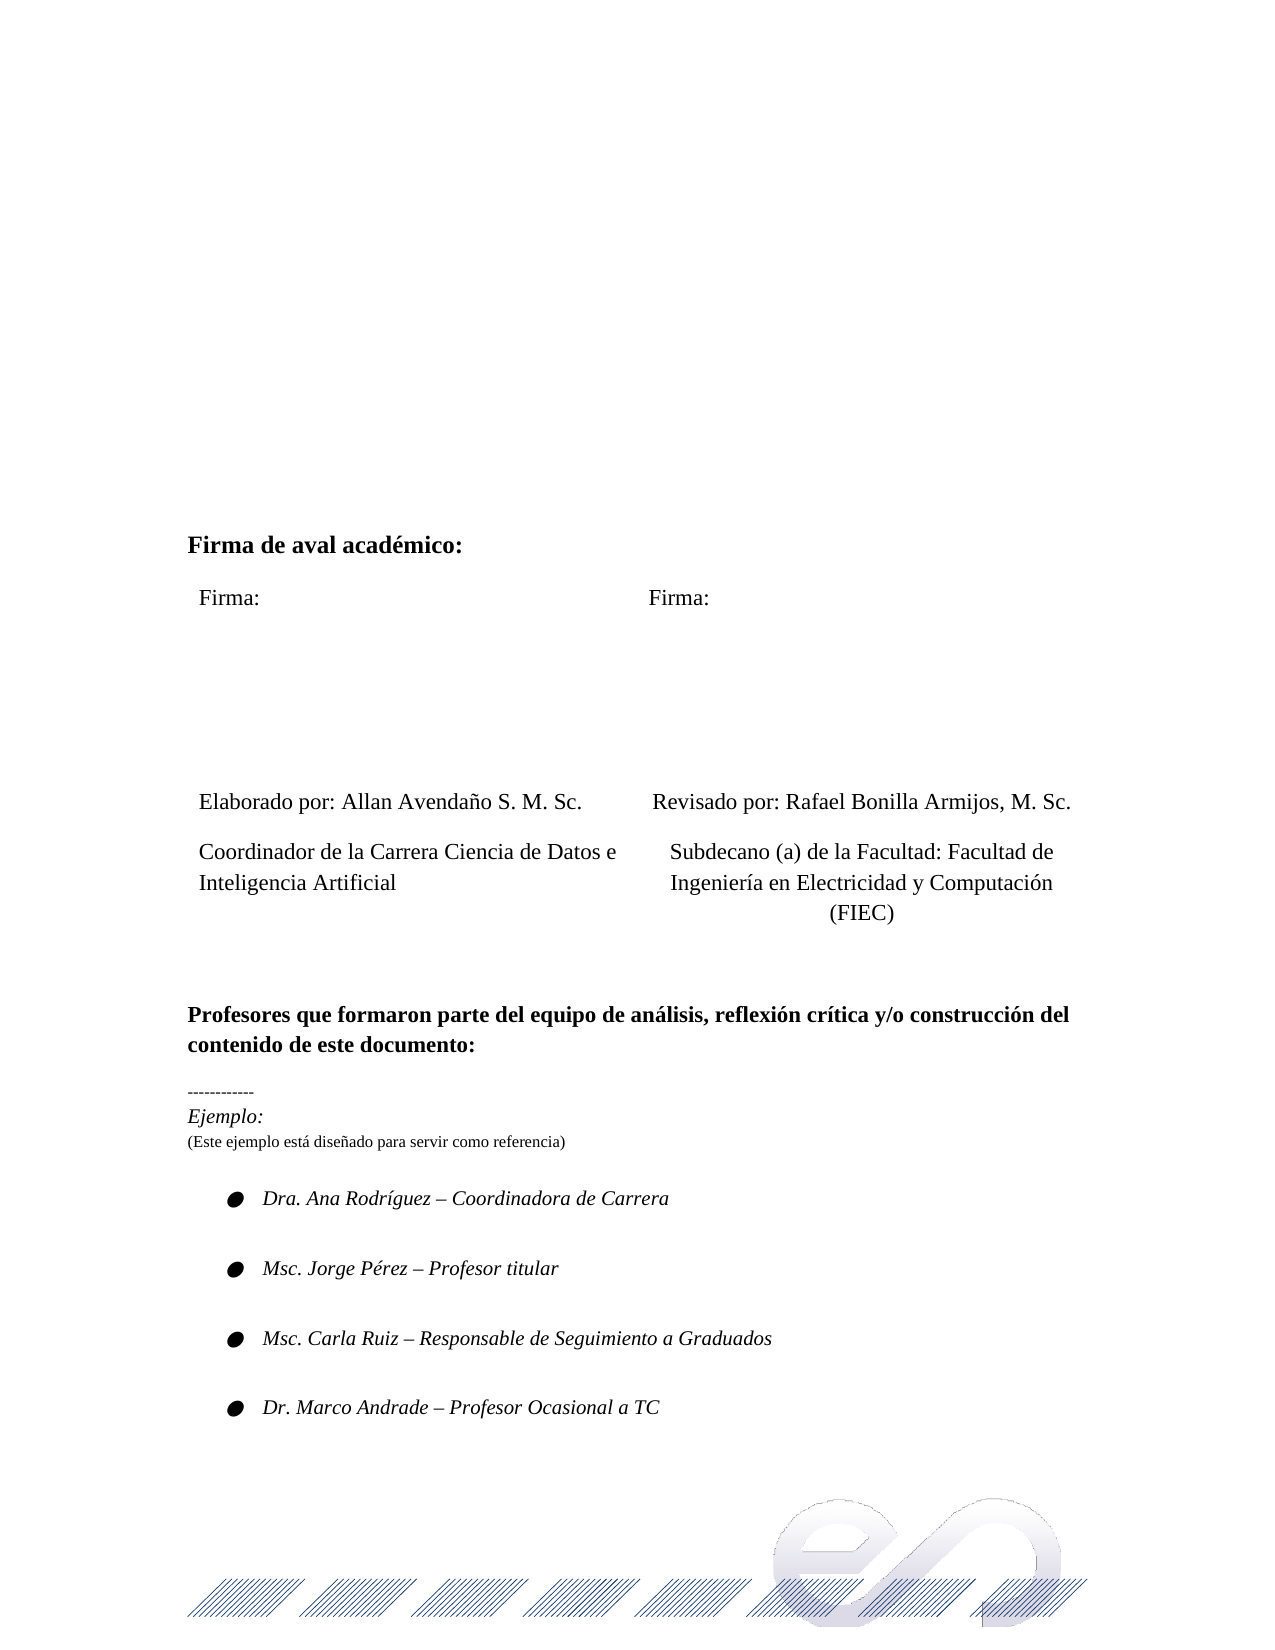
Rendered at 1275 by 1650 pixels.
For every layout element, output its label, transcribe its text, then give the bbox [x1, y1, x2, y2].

table_cell Coordinador de la Carrera Ciencia de Datos e Inteligencia Artificial [188, 839, 637, 949]
table_cell Subdecano (a) de la Facultad: Facultad de Ingeniería en Electricidad y Computación (FIEC) [637, 839, 1086, 949]
text (Este ejemplo está diseñado para servir como referencia) [187, 1131, 1087, 1151]
text Ejemplo: [187, 1104, 1087, 1128]
text ------------ [187, 1082, 1087, 1101]
table_cell Elaborado por: Allan Avendaño S. M. Sc. [188, 788, 637, 838]
table_header Firma: [188, 584, 637, 788]
picture [772, 1496, 1061, 1627]
text Profesores que formaron parte del equipo de análisis, reflexión crítica y/o construcción del contenido de este documento: [187, 1001, 1087, 1057]
list Msc. Jorge Pérez – Profesor titular [225, 1244, 1087, 1287]
table_cell Revisado por: Rafael Bonilla Armijos, M. Sc. [637, 788, 1086, 838]
text Firma de aval académico: [187, 530, 1087, 558]
list Msc. Carla Ruiz – Responsable de Seguimiento a Graduados [225, 1314, 1087, 1357]
table_header Firma: [637, 584, 1086, 788]
list Dra. Ana Rodríguez – Coordinadora de Carrera [225, 1174, 1087, 1217]
list Dr. Marco Andrade – Profesor Ocasional a TC [225, 1384, 1087, 1427]
